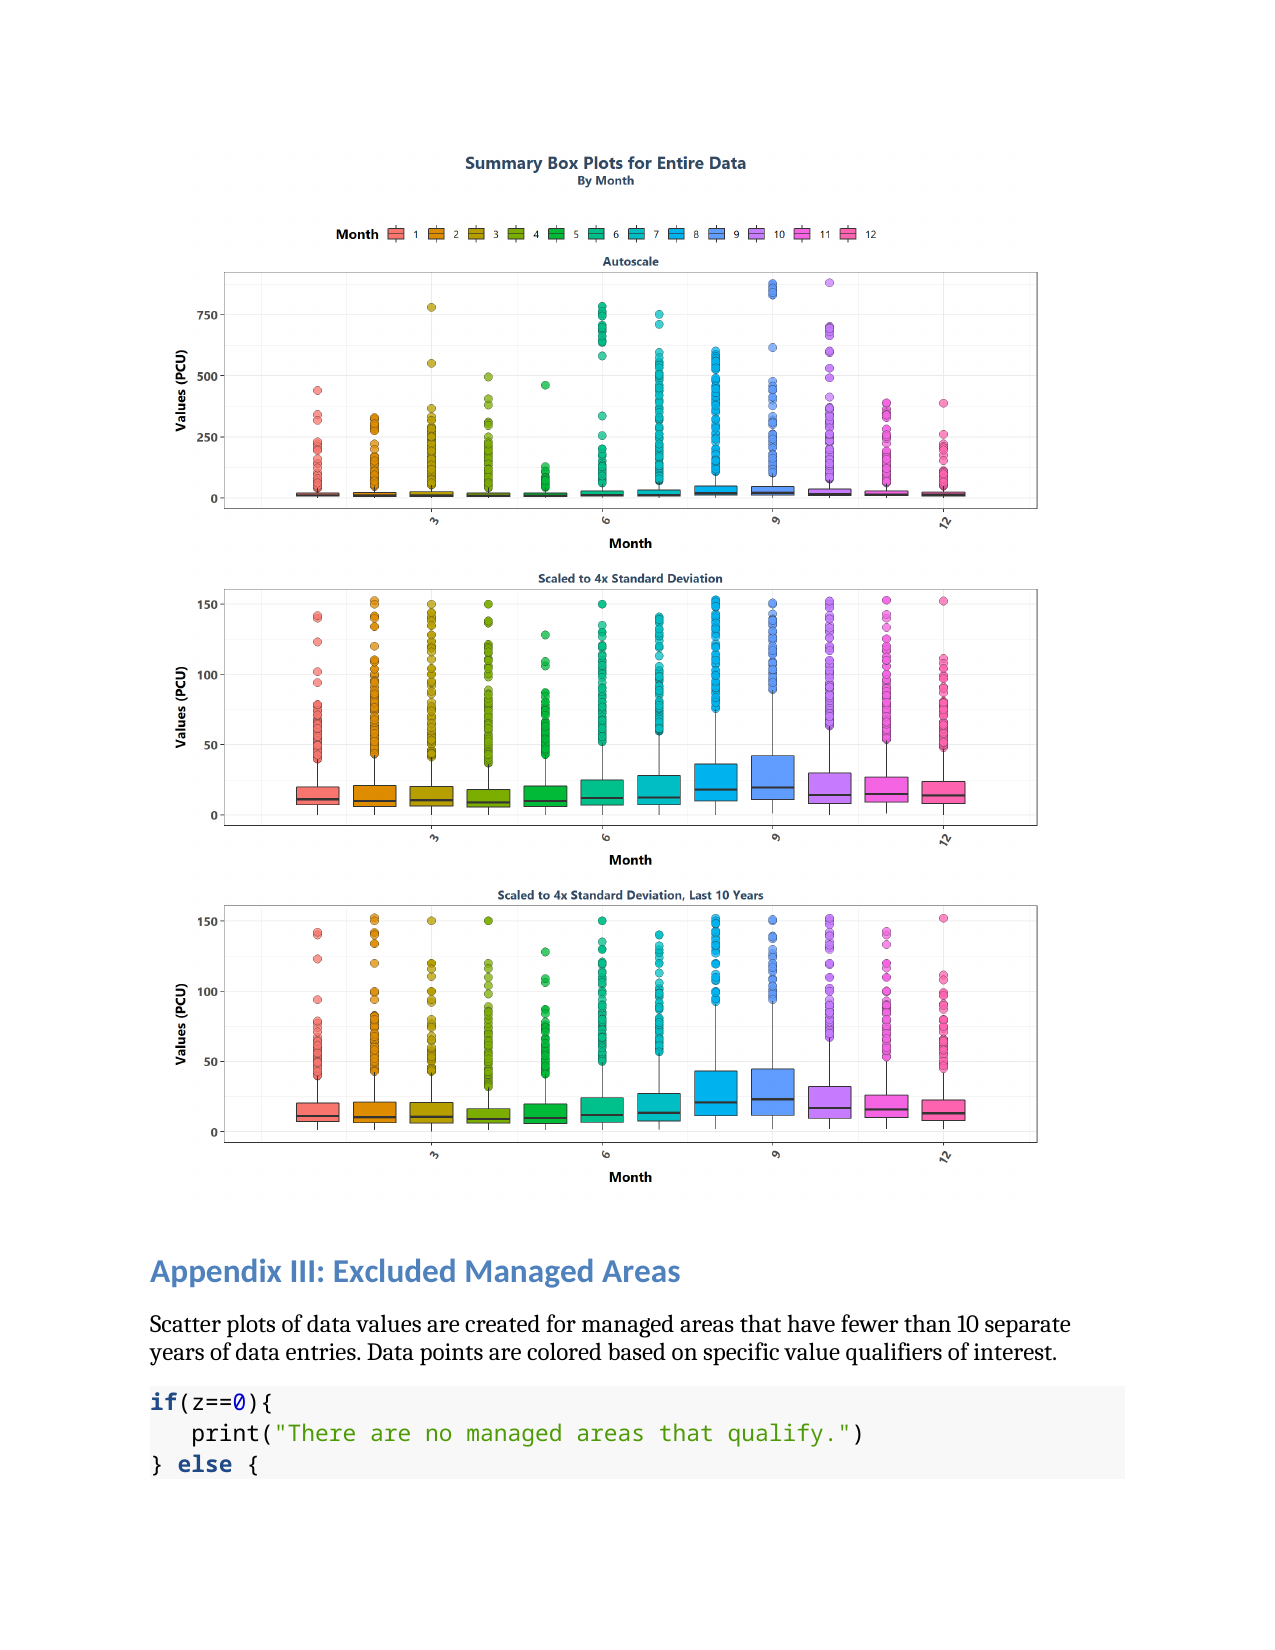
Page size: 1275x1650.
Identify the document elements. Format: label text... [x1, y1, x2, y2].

picture [168, 150, 1044, 1200]
subtitle Appendix III: Excluded Managed Areas [150, 1250, 1125, 1291]
text Scatter plots of data values are created for managed areas that have fewer than 10 separate years of data entries. Data points are colored based on specific value qualifiers of interest. [150, 1309, 1125, 1367]
